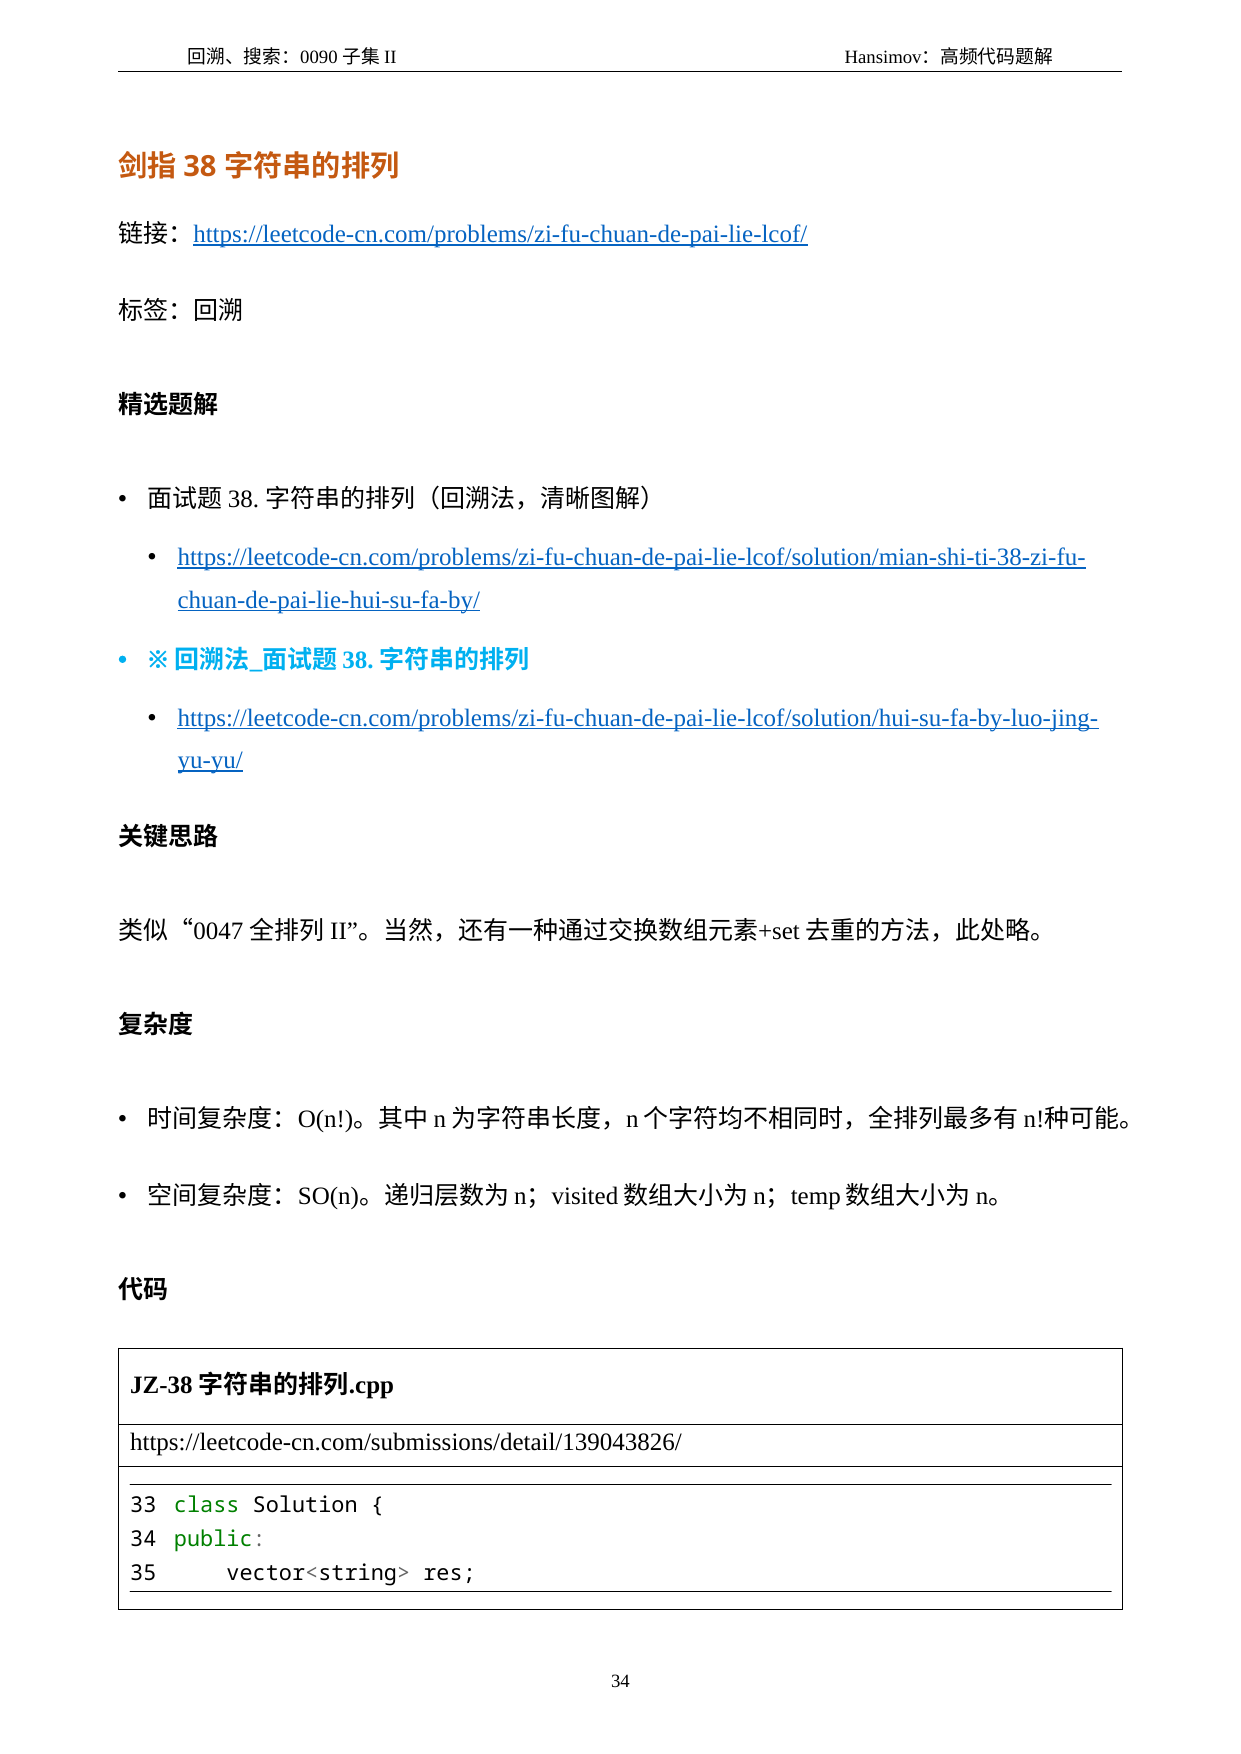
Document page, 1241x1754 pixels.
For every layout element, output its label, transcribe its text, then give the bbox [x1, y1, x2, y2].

text ※ 回溯法_面试题38. 字符串的排列 [118, 623, 1122, 691]
subtitle 精选题解 [118, 369, 1097, 437]
text https://leetcode-cn.com/problems/zi-fu-chuan-de-pai-lie-lcof/solution/hui-su-fa-by-luo-jing-yu-yu/ [148, 700, 1122, 777]
table_cell https://leetcode-cn.com/submissions/detail/139043826/ [119, 1425, 1122, 1466]
text 空间复杂度：SO(n)。递归层数为n；visited数组大小为n；temp数组大小为n。 [118, 1159, 1122, 1227]
subtitle 关键思路 [118, 801, 1097, 869]
text 类似“0047 全排列 II”。当然，还有一种通过交换数组元素+set去重的方法，此处略。 [118, 895, 1122, 963]
subtitle 复杂度 [118, 989, 1097, 1057]
text 面试题38. 字符串的排列（回溯法，清晰图解） [118, 463, 1122, 531]
subtitle 代码 [118, 1253, 1097, 1321]
text https://leetcode-cn.com/problems/zi-fu-chuan-de-pai-lie-lcof/solution/mian-shi-ti-38-zi-fu-chuan-de-pai-lie-hui-su-fa-by/ [148, 540, 1122, 616]
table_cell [119, 1467, 1122, 1609]
text 链接：https://leetcode-cn.com/problems/zi-fu-chuan-de-pai-lie-lcof/ [118, 198, 1122, 266]
subtitle 剑指 38 字符串的排列 [118, 130, 1097, 198]
text 时间复杂度：O(n!)。其中n为字符串长度，n个字符均不相同时，全排列最多有n!种可能。 [118, 1083, 1122, 1151]
table_header JZ-38 字符串的排列.cpp [119, 1349, 1122, 1423]
text 标签：回溯 [118, 275, 1122, 343]
